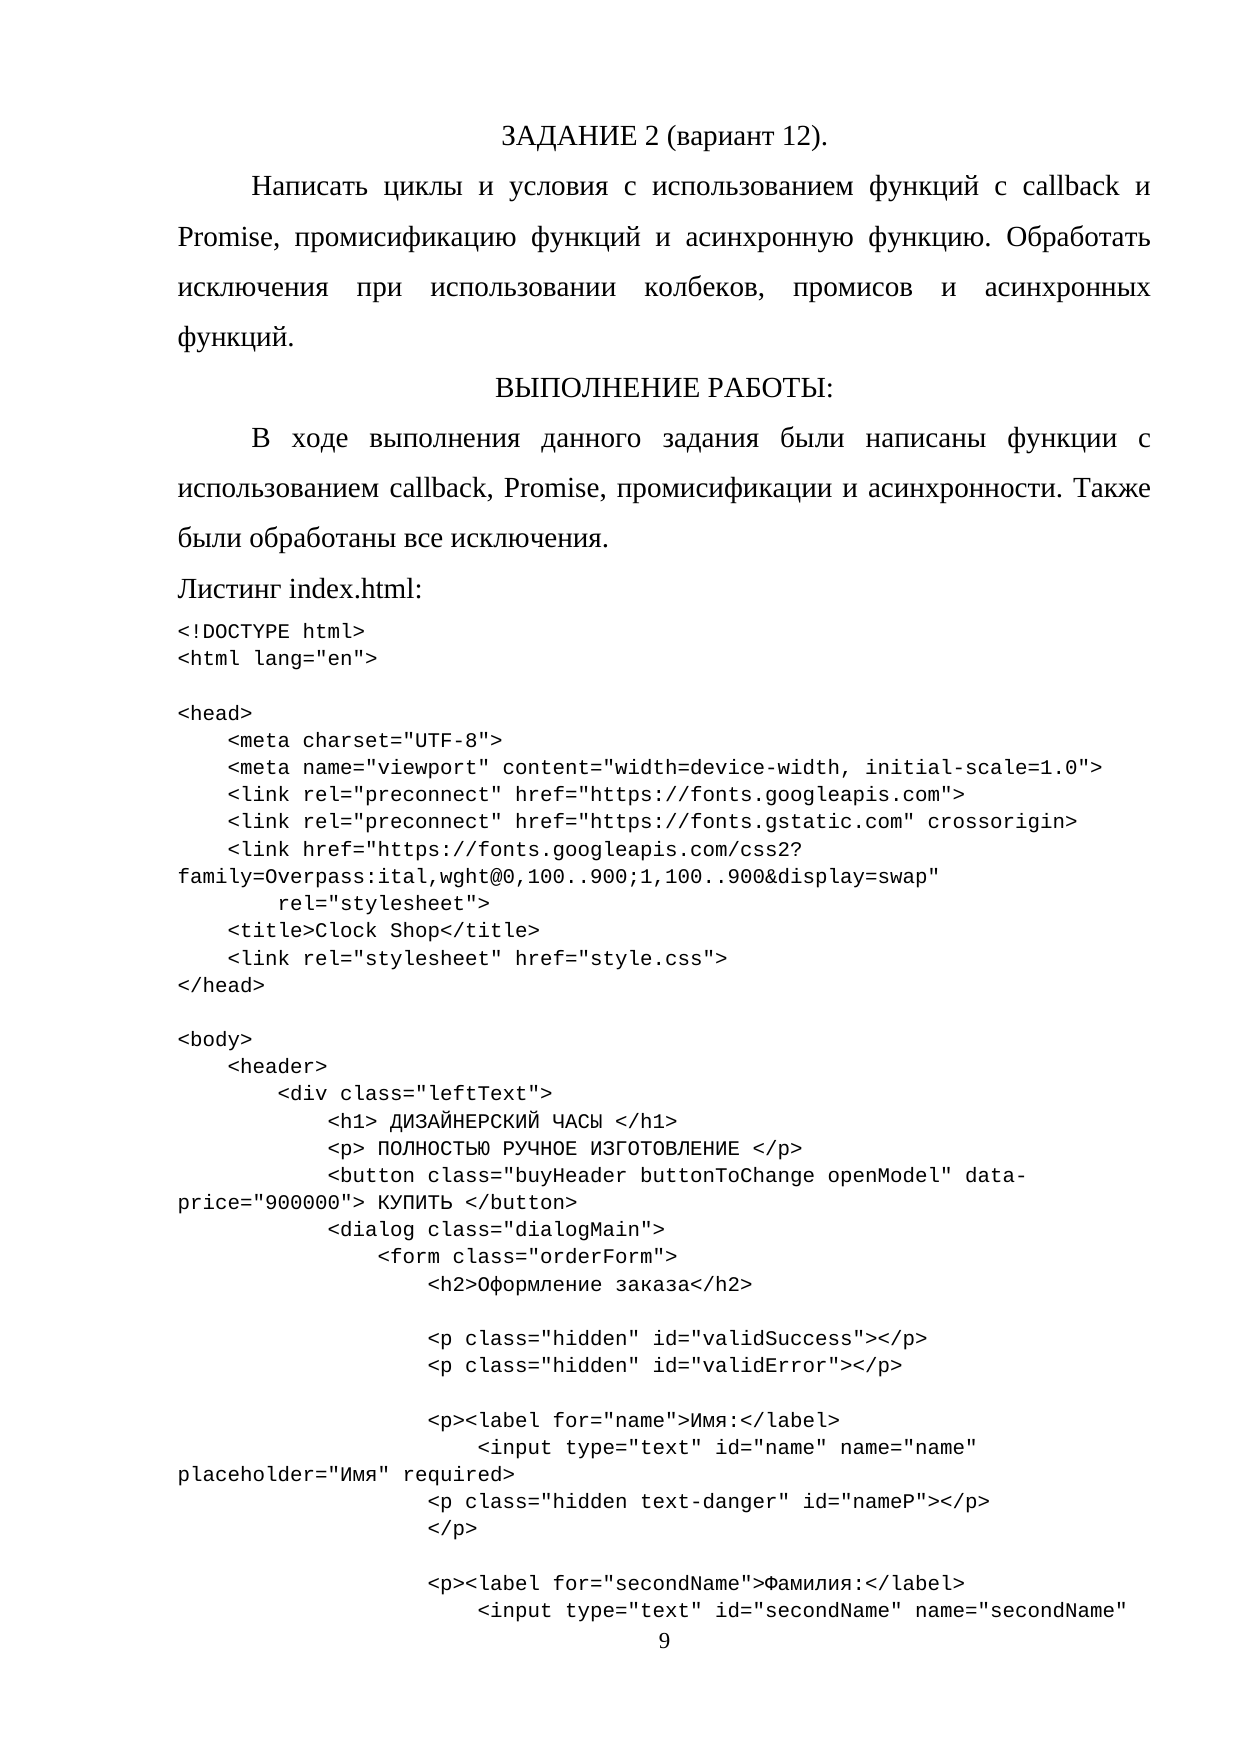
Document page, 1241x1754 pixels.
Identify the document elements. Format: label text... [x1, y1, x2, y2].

text <meta charset="UTF-8"> [177, 730, 1152, 754]
text <link rel="preconnect" href="https://fonts.googleapis.com"> [177, 784, 1152, 808]
text <!DOCTYPE html> [177, 621, 1152, 645]
text </head> [177, 975, 1152, 998]
text <h1> ДИЗАЙНЕРСКИЙ ЧАСЫ </h1> [177, 1111, 1152, 1134]
text <link rel="stylesheet" href="style.css"> [177, 947, 1152, 971]
text <p><label for="name">Имя:</label> [177, 1410, 1152, 1433]
text <p class="hidden" id="validError"></p> [177, 1355, 1152, 1379]
text <p class="hidden" id="validSuccess"></p> [177, 1328, 1152, 1352]
text ВЫПОЛНЕНИЕ РАБОТЫ: [177, 370, 1152, 403]
text ЗАДАНИЕ 2 (вариант 12). [177, 118, 1152, 152]
text <html lang="en"> [177, 648, 1152, 672]
text <header> [177, 1056, 1152, 1080]
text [177, 1600, 1152, 1624]
text <p><label for="secondName">Фамилия:</label> [177, 1573, 1152, 1596]
text <p> ПОЛНОСТЬЮ РУЧНОЕ ИЗГОТОВЛЕНИЕ </p> [177, 1138, 1152, 1161]
text <title>Clock Shop</title> [177, 920, 1152, 944]
text <form class="orderForm"> [177, 1247, 1152, 1270]
text <button class="buyHeader buttonToChange openModel" data-price="900000"> КУПИТЬ </button> [177, 1165, 1152, 1216]
text <h2>Оформление заказа</h2> [177, 1274, 1152, 1297]
text В ходе выполнения данного задания были написаны функции с использованием callback, Promise, промисификации и асинхронности. Также были обработаны все исключения. [177, 420, 1152, 554]
text rel="stylesheet"> [177, 893, 1152, 917]
text <head> [177, 703, 1152, 726]
text <link rel="preconnect" href="https://fonts.gstatic.com" crossorigin> [177, 812, 1152, 835]
text <input type="text" id="name" name="name" placeholder="Имя" required> [177, 1437, 1152, 1488]
text <dialog class="dialogMain"> [177, 1219, 1152, 1243]
text Написать циклы и условия с использованием функций с callback и Promise, промисификацию функций и асинхронную функцию. Обработать исключения при использовании колбеков, промисов и асинхронных функций. [177, 168, 1152, 353]
text <div class="leftText"> [177, 1083, 1152, 1107]
text Листинг index.html: [177, 571, 1152, 604]
text <p class="hidden text-danger" id="nameP"></p> [177, 1491, 1152, 1515]
text <link href="https://fonts.googleapis.com/css2?family=Overpass:ital,wght@0,100..900;1,100..900&display=swap" [177, 839, 1152, 889]
text </p> [177, 1518, 1152, 1542]
text <body> [177, 1029, 1152, 1053]
text <meta name="viewport" content="width=device-width, initial-scale=1.0"> [177, 757, 1152, 781]
